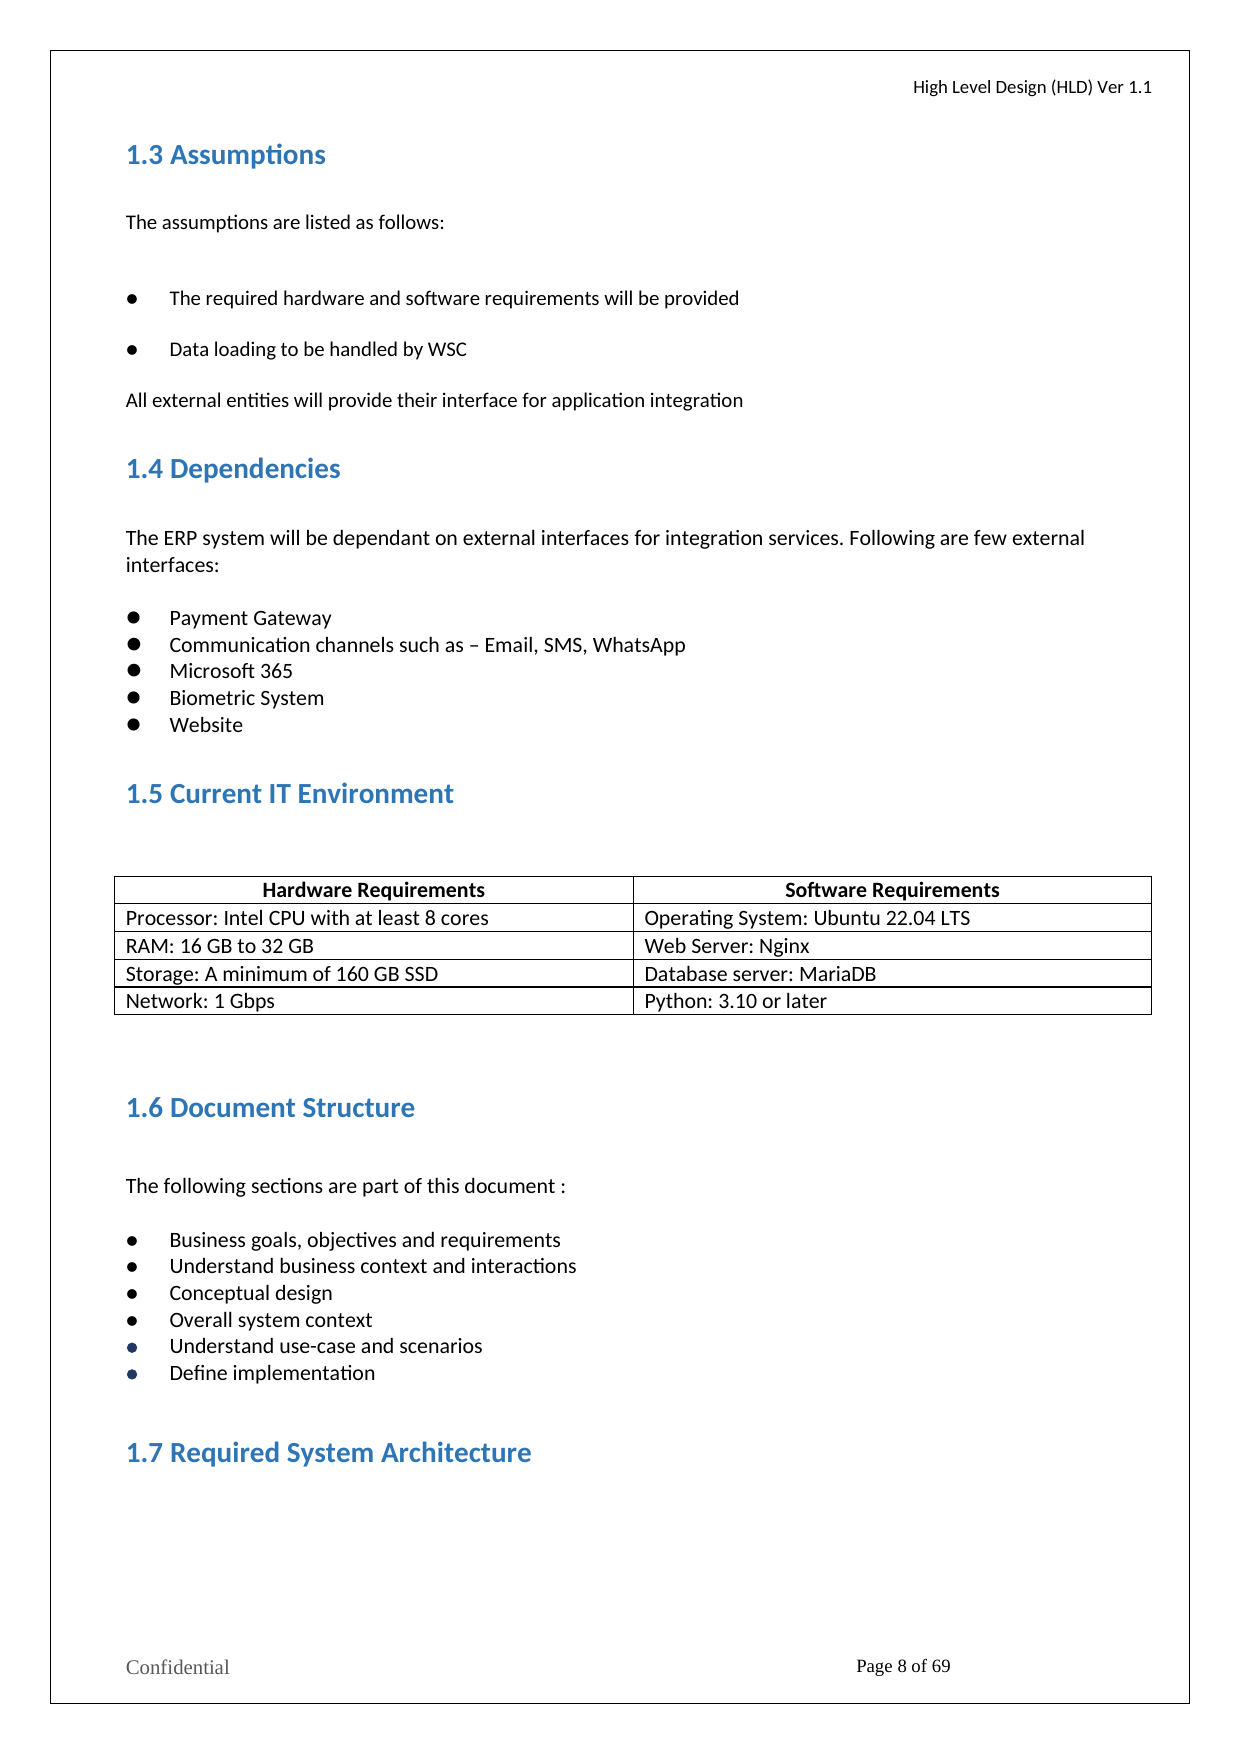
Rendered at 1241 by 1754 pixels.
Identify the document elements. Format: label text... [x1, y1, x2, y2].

subtitle Current IT Environment [126, 775, 1156, 811]
subtitle Document Structure [126, 1089, 1156, 1124]
text The assumptions are listed as follows: [126, 209, 1156, 235]
table_cell Processor: Intel CPU with at least 8 cores [115, 904, 633, 931]
table_cell Web Server: Nginx [634, 932, 1151, 959]
text All external entities will provide their interface for application integration [126, 387, 1156, 413]
table_header Software Requirements [634, 877, 1151, 903]
table_cell Database server: MariaDB [634, 960, 1151, 986]
table_cell RAM: 16 GB to 32 GB [115, 932, 633, 959]
list Define implementation [126, 1359, 1156, 1386]
table_header Hardware Requirements [115, 877, 633, 903]
list Communication channels such as – Email, SMS, WhatsApp [126, 631, 1156, 657]
list Biometric System [126, 684, 1156, 711]
subtitle Assumptions [126, 136, 1156, 171]
list Overall system context [126, 1306, 1156, 1332]
list Website [126, 711, 1156, 737]
table_cell Python: 3.10 or later [634, 988, 1151, 1014]
text The ERP system will be dependant on external interfaces for integration services. Following are few external interfaces: [126, 524, 1156, 577]
list Understand business context and interactions [126, 1252, 1156, 1279]
list Understand use-case and scenarios [126, 1332, 1156, 1359]
table_cell Network: 1 Gbps [115, 988, 633, 1014]
text The following sections are part of this document : [126, 1172, 1156, 1199]
table_cell Storage: A minimum of 160 GB SSD [115, 960, 633, 986]
subtitle Required System Architecture [126, 1434, 1156, 1469]
subtitle Dependencies [126, 451, 1156, 486]
table_cell Operating System: Ubuntu 22.04 LTS [634, 904, 1151, 931]
list Conceptual design [126, 1279, 1156, 1306]
list Data loading to be handled by WSC [126, 336, 1156, 362]
list The required hardware and software requirements will be provided [126, 286, 1156, 311]
list Payment Gateway [126, 604, 1156, 631]
list Business goals, objectives and requirements [126, 1226, 1156, 1252]
list Microsoft 365 [126, 657, 1156, 684]
